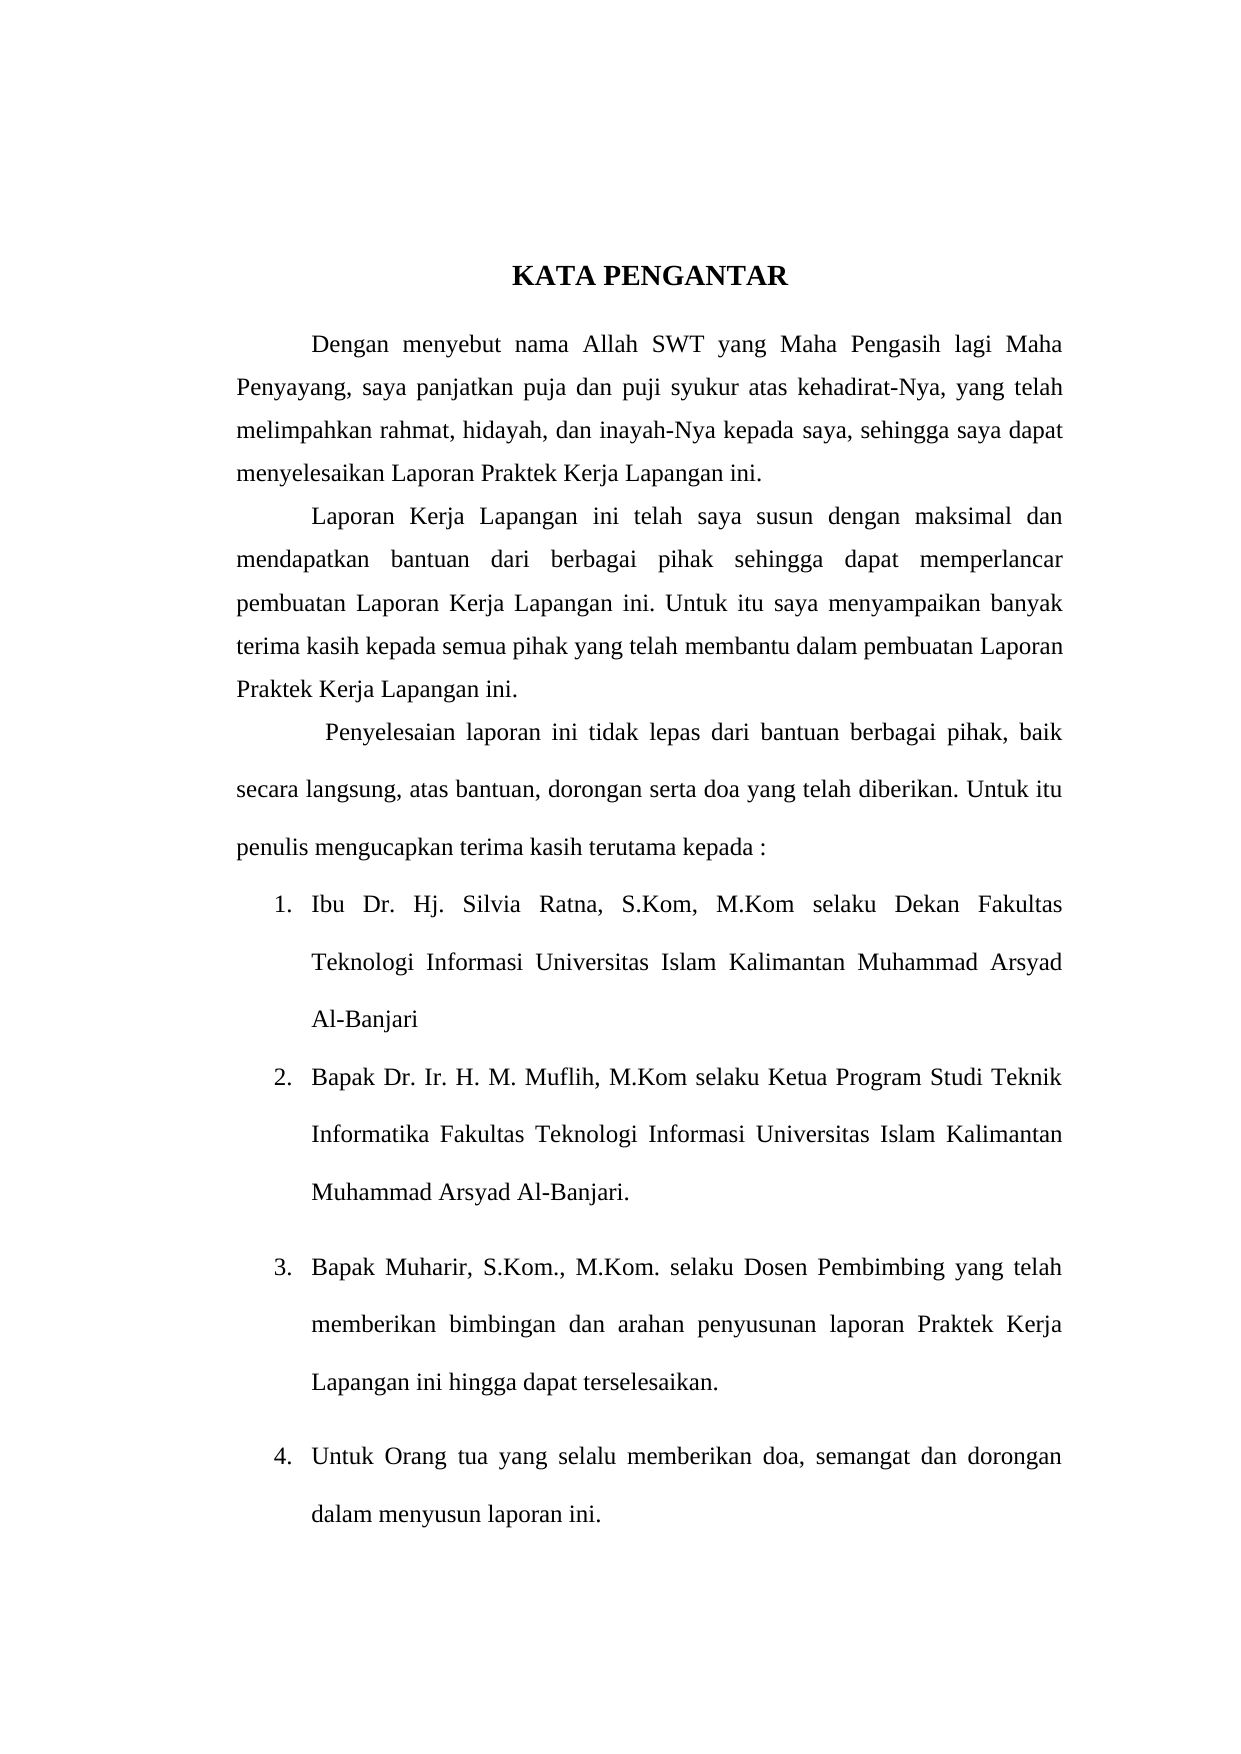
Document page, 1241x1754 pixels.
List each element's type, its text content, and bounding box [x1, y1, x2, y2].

list Bapak Dr. Ir. H. M. Muflih, M.Kom selaku Ketua Program Studi Teknik Informatika Fakultas Teknologi Informasi Universitas Islam Kalimantan Muhammad Arsyad Al-Banjari. [274, 1062, 1063, 1206]
text Penyelesaian laporan ini tidak lepas dari bantuan berbagai pihak, baik secara langsung, atas bantuan, dorongan serta doa yang telah diberikan. Untuk itu penulis mengucapkan terima kasih terutama kepada : [236, 717, 1063, 861]
list Untuk Orang tua yang selalu memberikan doa, semangat dan dorongan dalam menyusun laporan ini. [274, 1441, 1063, 1527]
subtitle KATA PENGANTAR [236, 258, 1064, 291]
list Ibu Dr. Hj. Silvia Ratna, S.Kom, M.Kom selaku Dekan Fakultas Teknologi Informasi Universitas Islam Kalimantan Muhammad Arsyad Al-Banjari [274, 889, 1063, 1033]
list Bapak Muharir, S.Kom., M.Kom. selaku Dosen Pembimbing yang telah memberikan bimbingan dan arahan penyusunan laporan Praktek Kerja Lapangan ini hingga dapat terselesaikan. [274, 1252, 1063, 1395]
text Dengan menyebut nama Allah SWT yang Maha Pengasih lagi Maha Penyayang, saya panjatkan puja dan puji syukur atas kehadirat-Nya, yang telah melimpahkan rahmat, hidayah, dan inayah-Nya kepada saya, sehingga saya dapat menyelesaikan Laporan Praktek Kerja Lapangan ini. [236, 329, 1063, 487]
text Laporan Kerja Lapangan ini telah saya susun dengan maksimal dan mendapatkan bantuan dari berbagai pihak sehingga dapat memperlancar pembuatan Laporan Kerja Lapangan ini. Untuk itu saya menyampaikan banyak terima kasih kepada semua pihak yang telah membantu dalam pembuatan Laporan Praktek Kerja Lapangan ini. [236, 501, 1063, 703]
